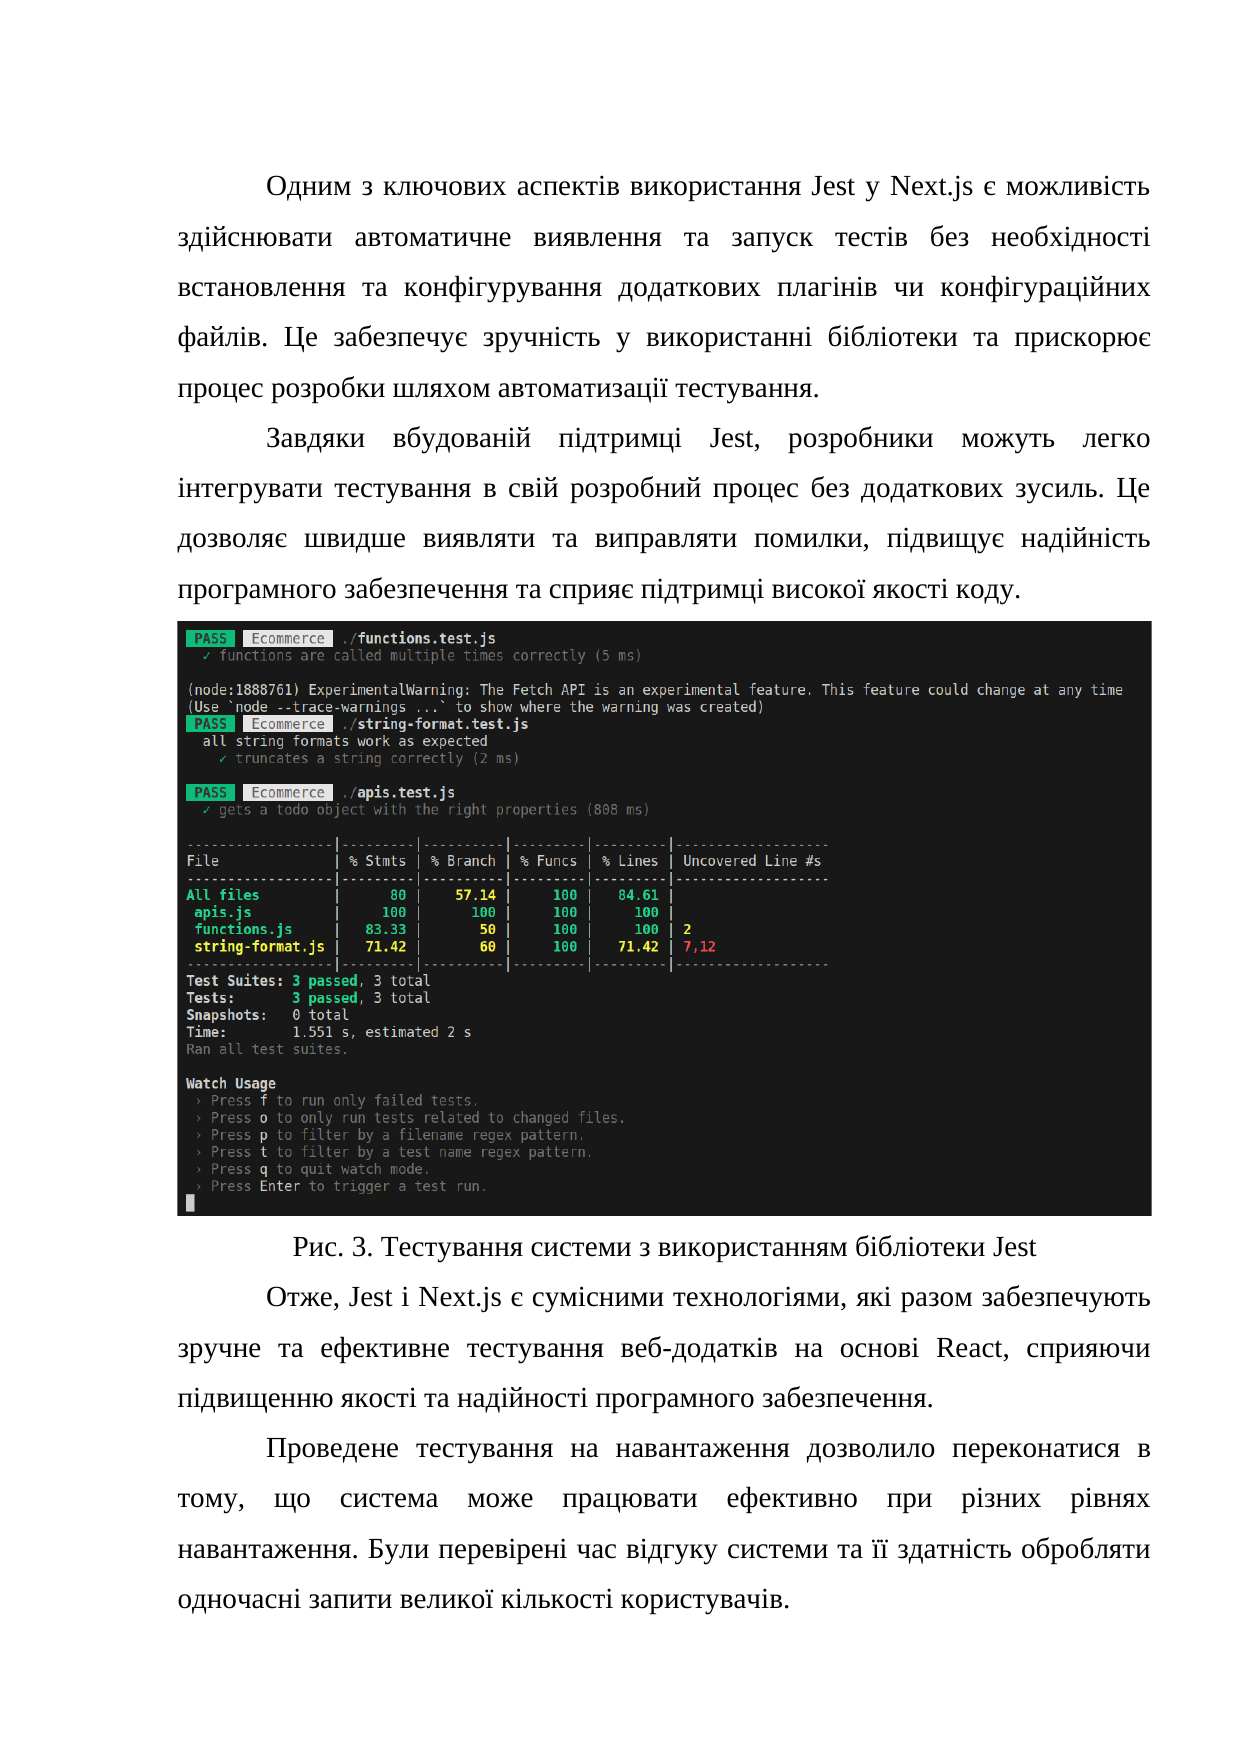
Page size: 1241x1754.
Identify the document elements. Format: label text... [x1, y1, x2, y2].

text Проведене тестування на навантаження дозволило переконатися в тому, що система може працювати ефективно при різних рівнях навантаження. Були перевірені час відгуку системи та її здатність обробляти одночасні запити великої кількості користувачів. [177, 1430, 1152, 1615]
text Завдяки вбудованій підтримці Jest, розробники можуть легко інтегрувати тестування в свій розробний процес без додаткових зусиль. Це дозволяє швидше виявляти та виправляти помилки, підвищує надійність програмного забезпечення та сприяє підтримці високої якості коду. [177, 420, 1152, 604]
text Рис. 3. Тестування системи з використанням бібліотеки Jest [177, 1229, 1152, 1263]
picture [177, 621, 1152, 1216]
text Одним з ключових аспектів використання Jest у Next.js є можливість здійснювати автоматичне виявлення та запуск тестів без необхідності встановлення та конфігурування додаткових плагінів чи конфігураційних файлів. Це забезпечує зручність у використанні бібліотеки та прискорює процес розробки шляхом автоматизації тестування. [177, 168, 1152, 403]
text Отже, Jest і Next.js є сумісними технологіями, які разом забезпечують зручне та ефективне тестування веб-додатків на основі React, сприяючи підвищенню якості та надійності програмного забезпечення. [177, 1279, 1152, 1413]
